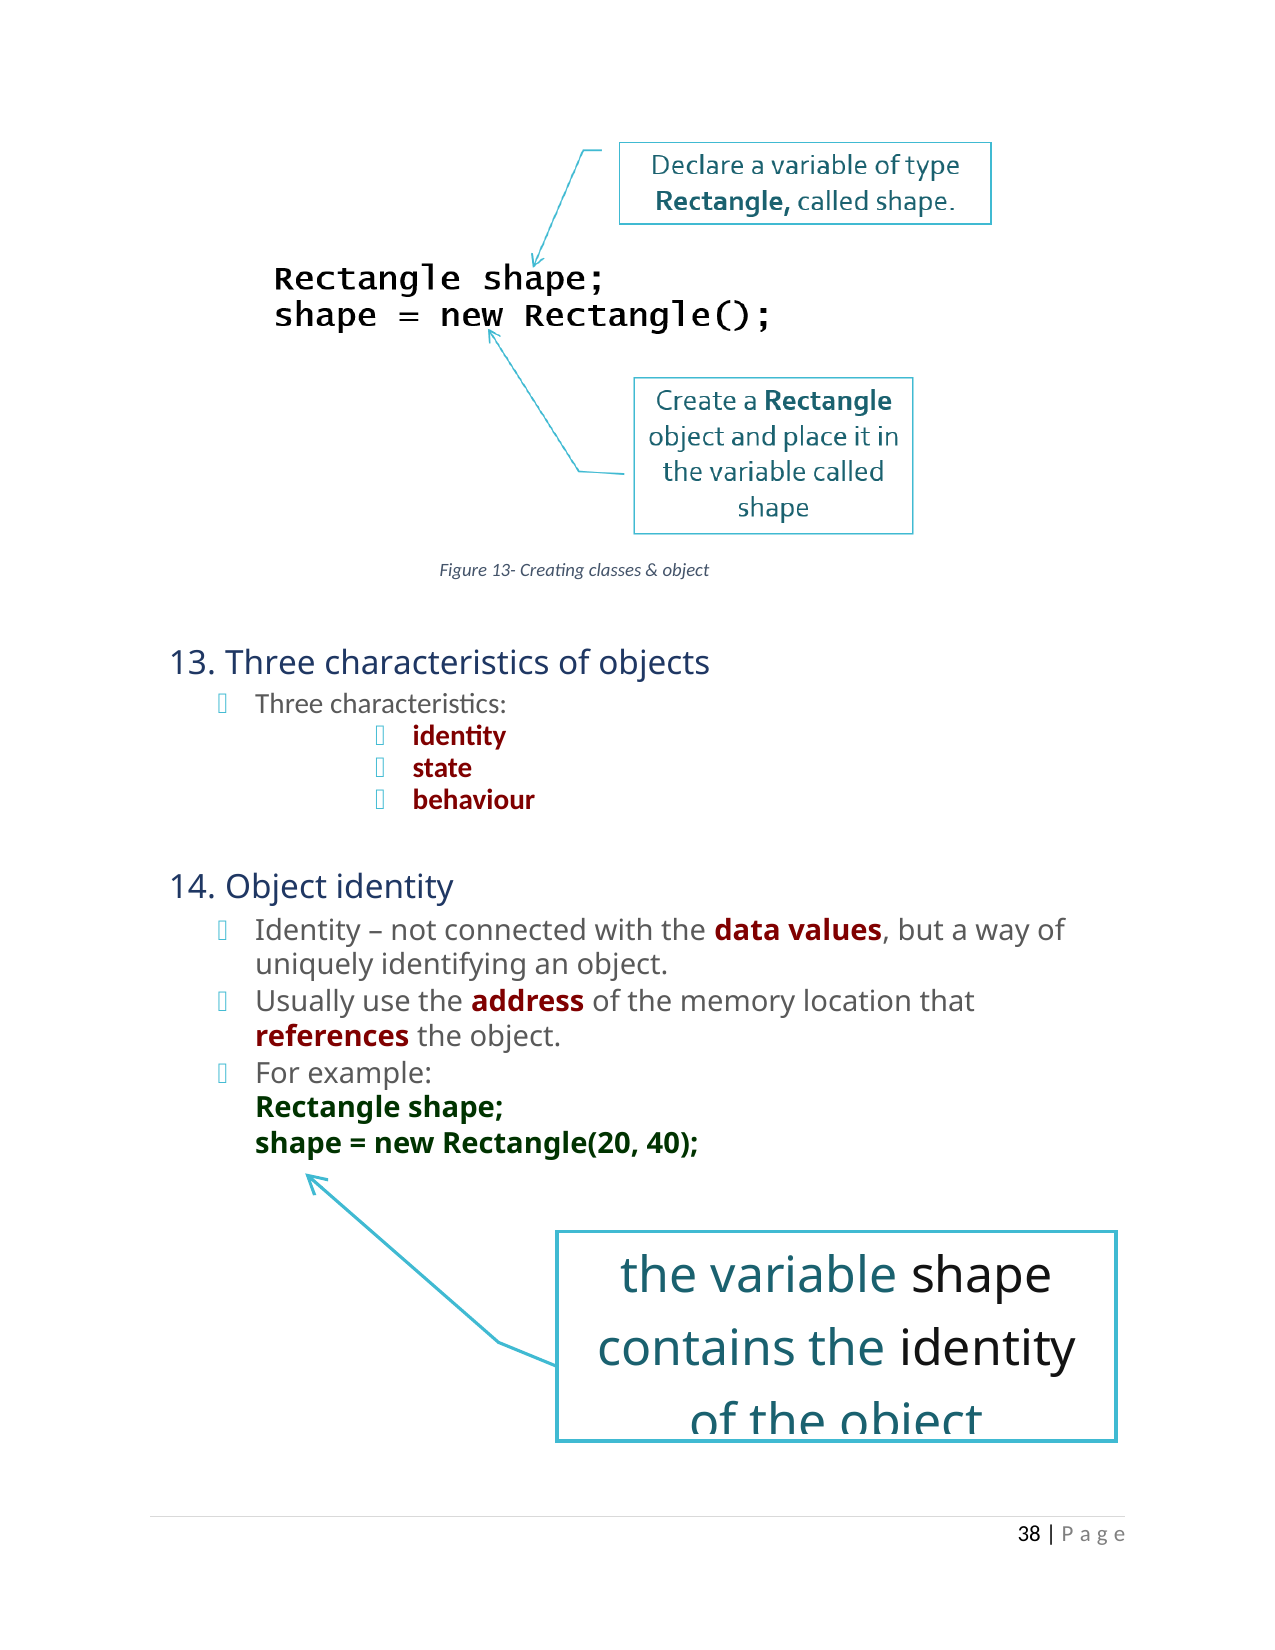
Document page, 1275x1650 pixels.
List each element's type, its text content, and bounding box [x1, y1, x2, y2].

list For example: Rectangle shape; shape = new Rectangle(20, 40); [217, 1054, 1125, 1162]
picture [262, 47, 1000, 593]
list state [375, 752, 1125, 784]
list Identity – not connected with the data values, but a way of uniquely identifying an object. [217, 912, 1125, 983]
subtitle Object identity [169, 863, 1125, 908]
list identity [375, 720, 1125, 752]
list Three characteristics: [217, 688, 1125, 720]
subtitle Three characteristics of objects [169, 639, 1125, 684]
list behaviour [375, 784, 1125, 816]
list Usually use the address of the memory location that references the object. [217, 983, 1125, 1054]
